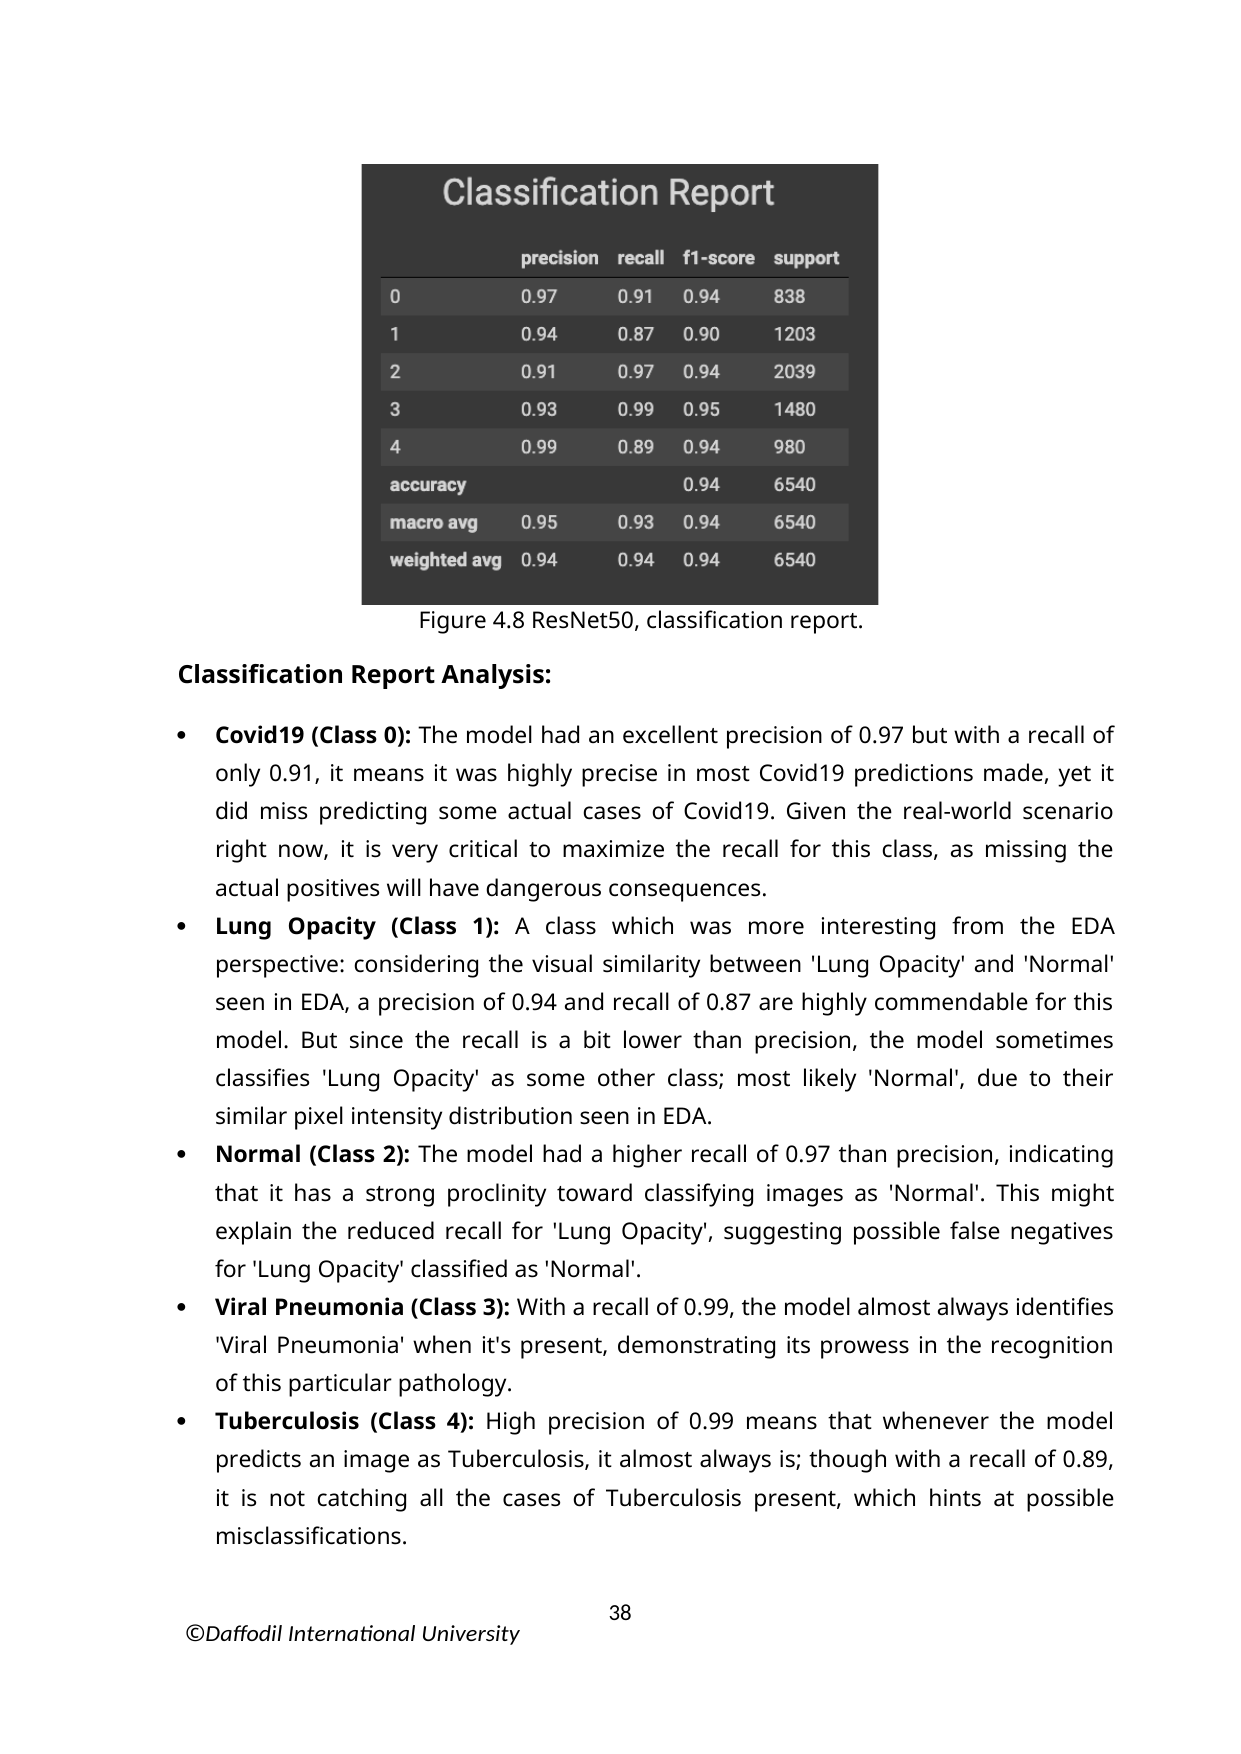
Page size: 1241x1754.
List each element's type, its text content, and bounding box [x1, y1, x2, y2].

text Figure 4.8 ResNet50, classification report. [167, 604, 1115, 635]
list Lung Opacity (Class 1): A class which was more interesting from the EDA perspective: considering the visual similarity between 'Lung Opacity' and 'Normal' seen in EDA, a precision of 0.94 and recall of 0.87 are highly commendable for this model. But since the recall is a bit lower than precision, the model sometimes classifies 'Lung Opacity' as some other class; most likely 'Normal', due to their similar pixel intensity distribution seen in EDA. [177, 910, 1115, 1132]
list Normal (Class 2): The model had a higher recall of 0.97 than precision, indicating that it has a strong proclinity toward classifying images as 'Normal'. This might explain the reduced recall for 'Lung Opacity', suggesting possible false negatives for 'Lung Opacity' classified as 'Normal'. [177, 1138, 1115, 1284]
text Classification Report Analysis: [177, 656, 1115, 690]
list Covid19 (Class 0): The model had an excellent precision of 0.97 but with a recall of only 0.91, it means it was highly precise in most Covid19 predictions made, yet it did miss predicting some actual cases of Covid19. Given the real-world scenario right now, it is very critical to maximize the recall for this class, as missing the actual positives will have dangerous consequences. [177, 719, 1115, 903]
list Tuberculosis (Class 4): High precision of 0.99 means that whenever the model predicts an image as Tuberculosis, it almost always is; though with a recall of 0.89, it is not catching all the cases of Tuberculosis present, which hints at possible misclassifications. [177, 1405, 1115, 1551]
list Viral Pneumonia (Class 3): With a recall of 0.99, the model almost always identifies 'Viral Pneumonia' when it's present, demonstrating its prowess in the recognition of this particular pathology. [177, 1291, 1115, 1398]
picture [361, 164, 879, 605]
